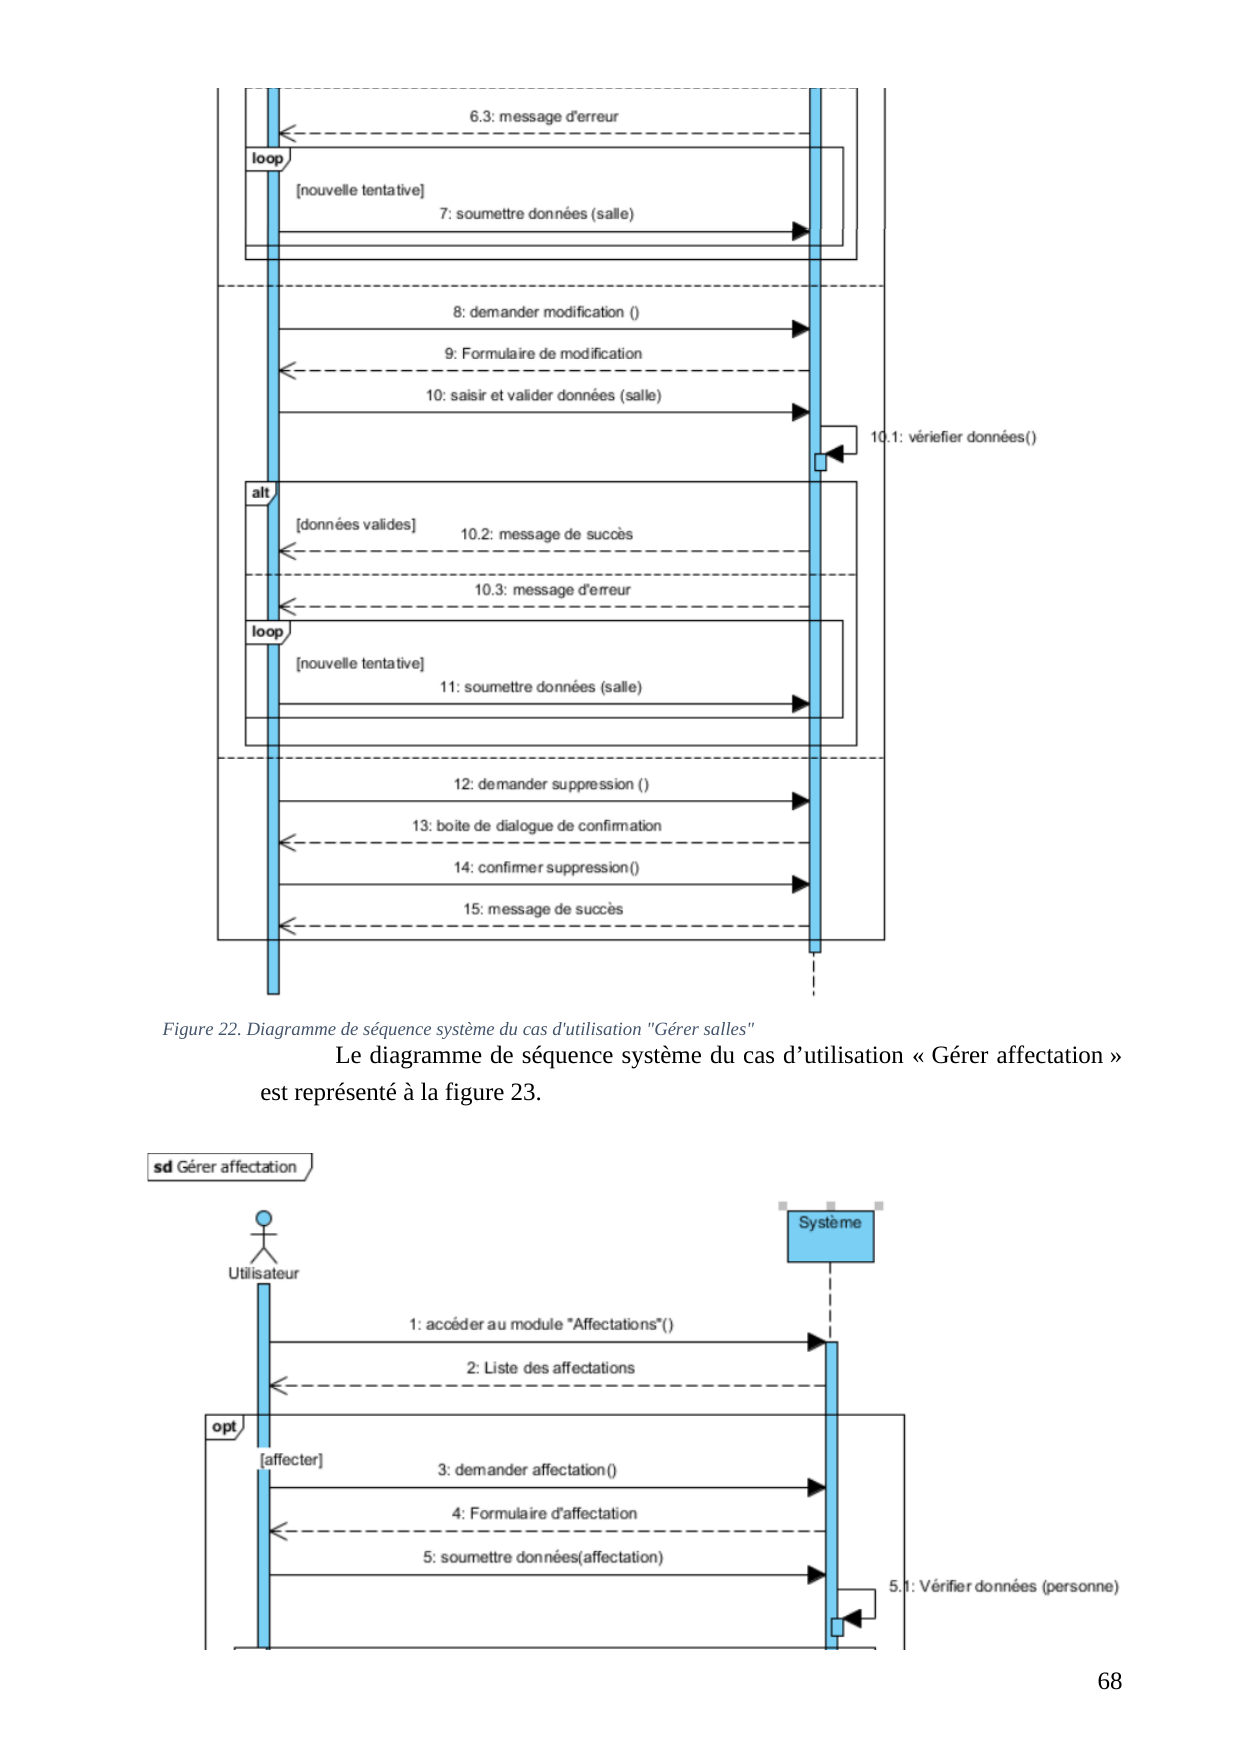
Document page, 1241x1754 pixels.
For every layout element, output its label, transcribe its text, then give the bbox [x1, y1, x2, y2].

picture [147, 1153, 1123, 1650]
picture [162, 88, 1108, 1009]
